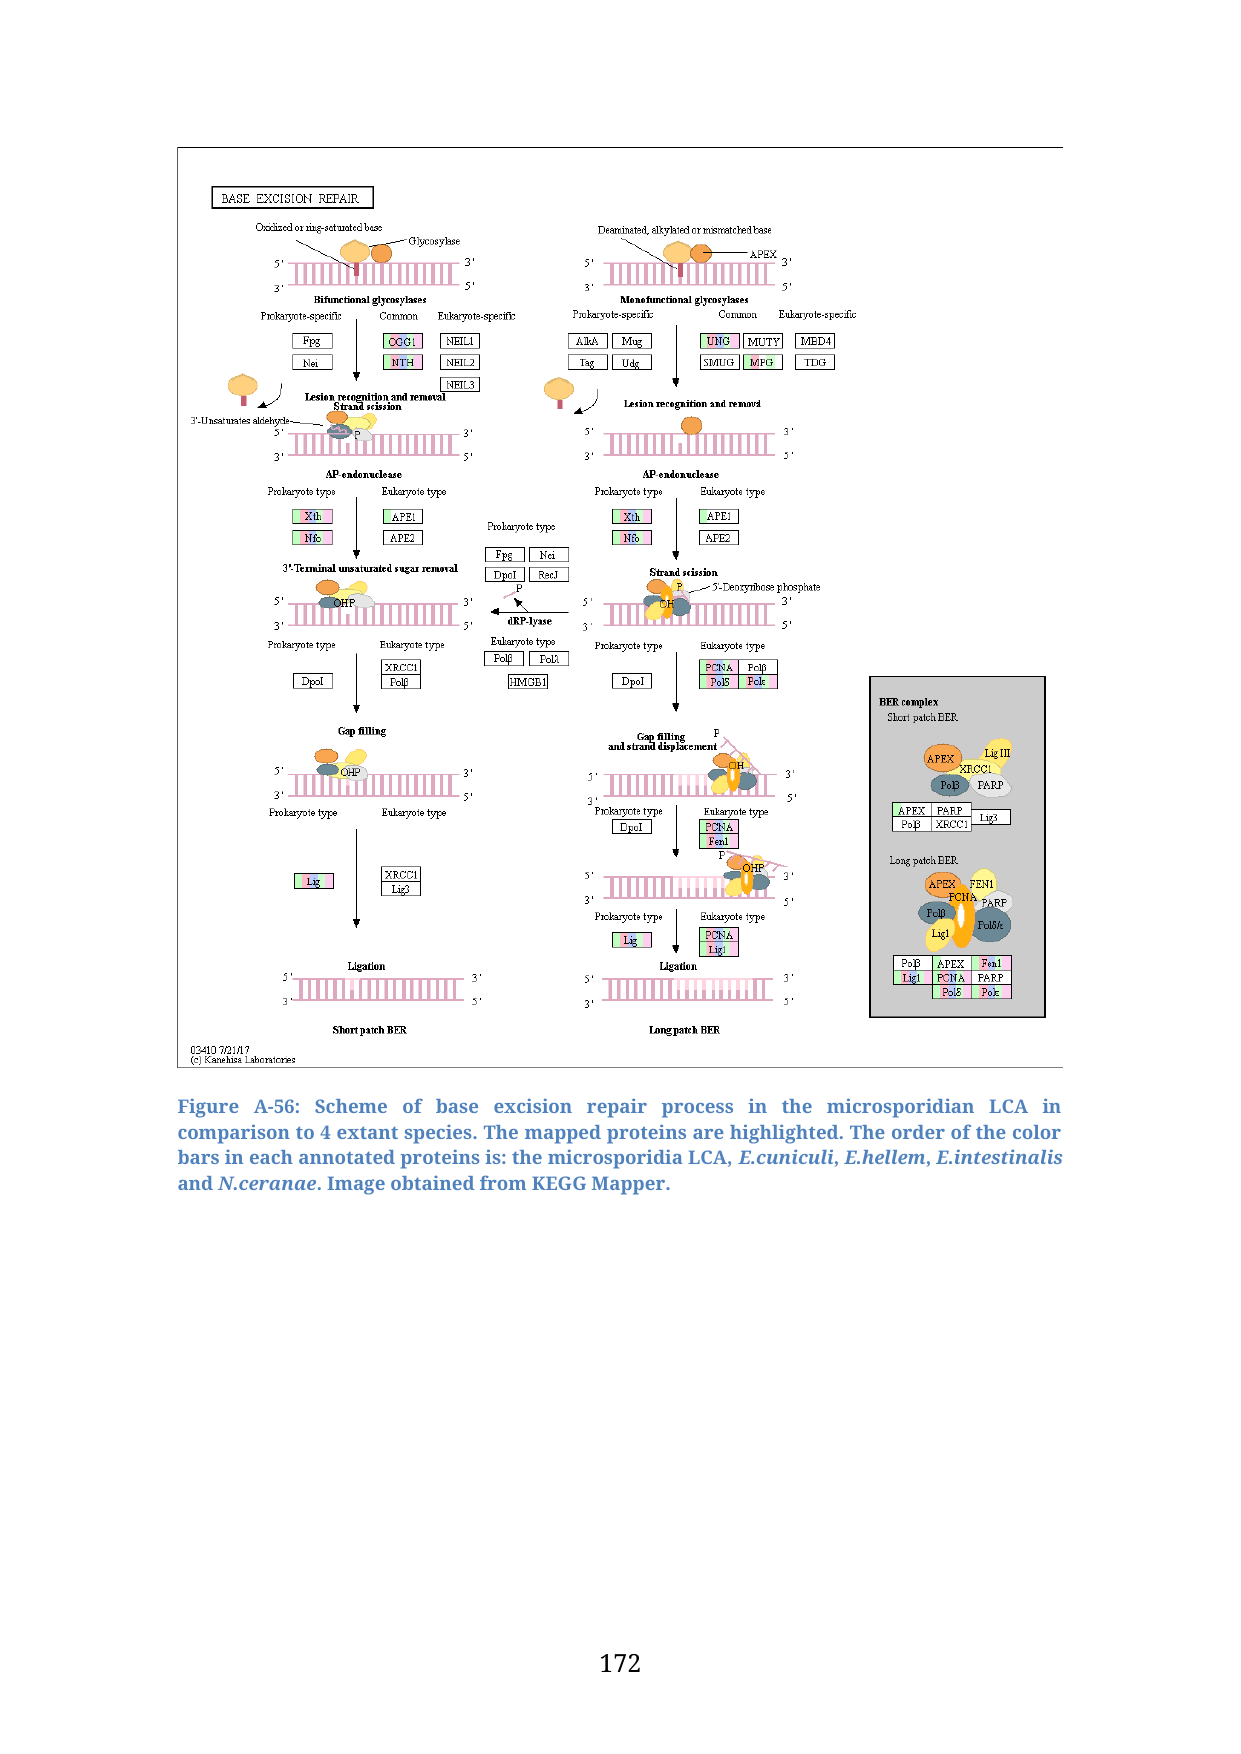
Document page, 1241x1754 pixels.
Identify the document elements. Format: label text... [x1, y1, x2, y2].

picture [177, 147, 1063, 1068]
